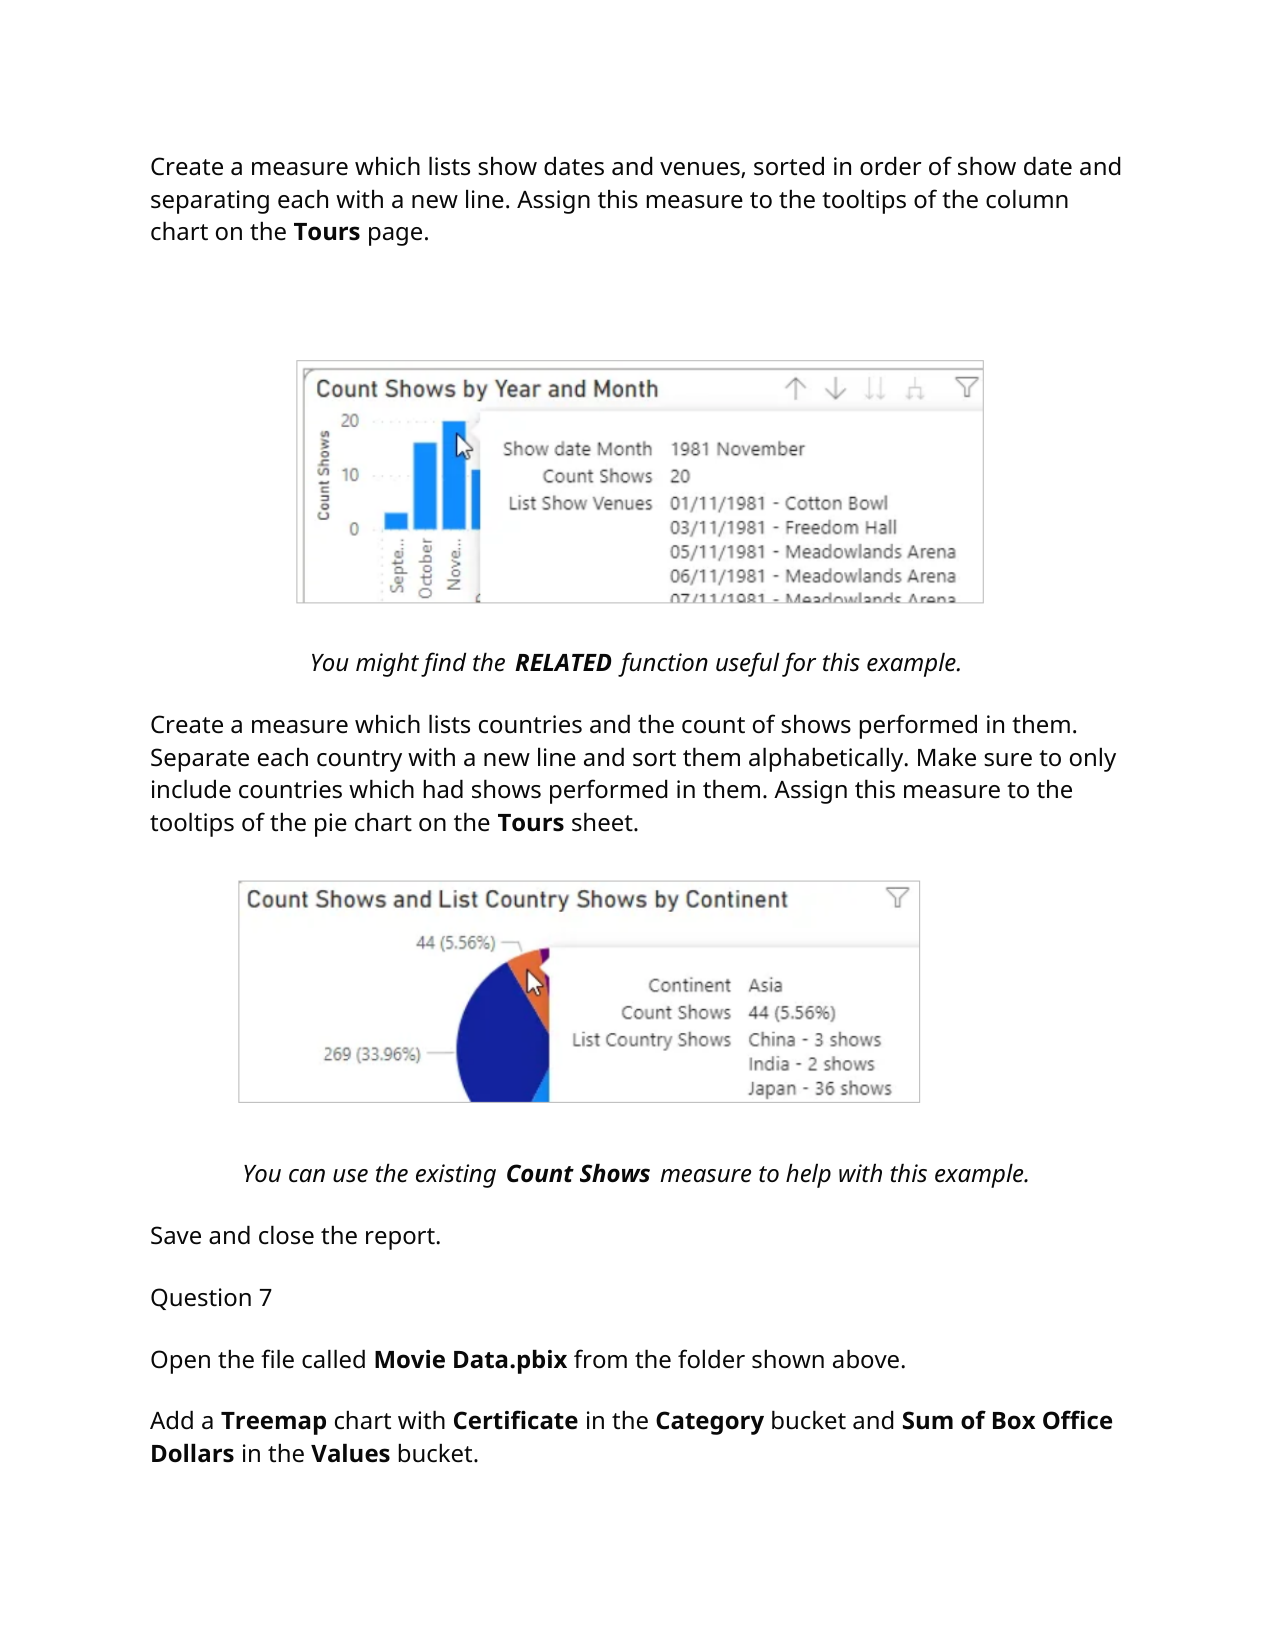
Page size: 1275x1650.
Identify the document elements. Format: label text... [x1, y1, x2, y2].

text Create a measure which lists show dates and venues, sorted in order of show date and separating each with a new line. Assign this measure to the tooltips of the column chart on the Tours page. [150, 150, 1125, 248]
text Add a Treemap chart with Certificate in the Category bucket and Sum of Box Office Dollars in the Values bucket. [150, 1404, 1125, 1469]
picture [263, 356, 1012, 617]
text You might find the RELATED function useful for this example. [150, 646, 1125, 679]
text Create a measure which lists countries and the count of shows performed in them. Separate each country with a new line and sort them alphabetically. Make sure to only include countries which had shows performed in them. Assign this measure to the tooltips of the pie chart on the Tours sheet. [150, 708, 1125, 838]
text Question 7 [150, 1281, 1125, 1313]
text Save and close the report. [150, 1219, 1125, 1251]
picture [206, 867, 940, 1128]
text Open the file called Movie Data.pbix from the folder shown above. [150, 1342, 1125, 1375]
text You can use the existing Count Shows measure to help with this example. [150, 1157, 1125, 1190]
